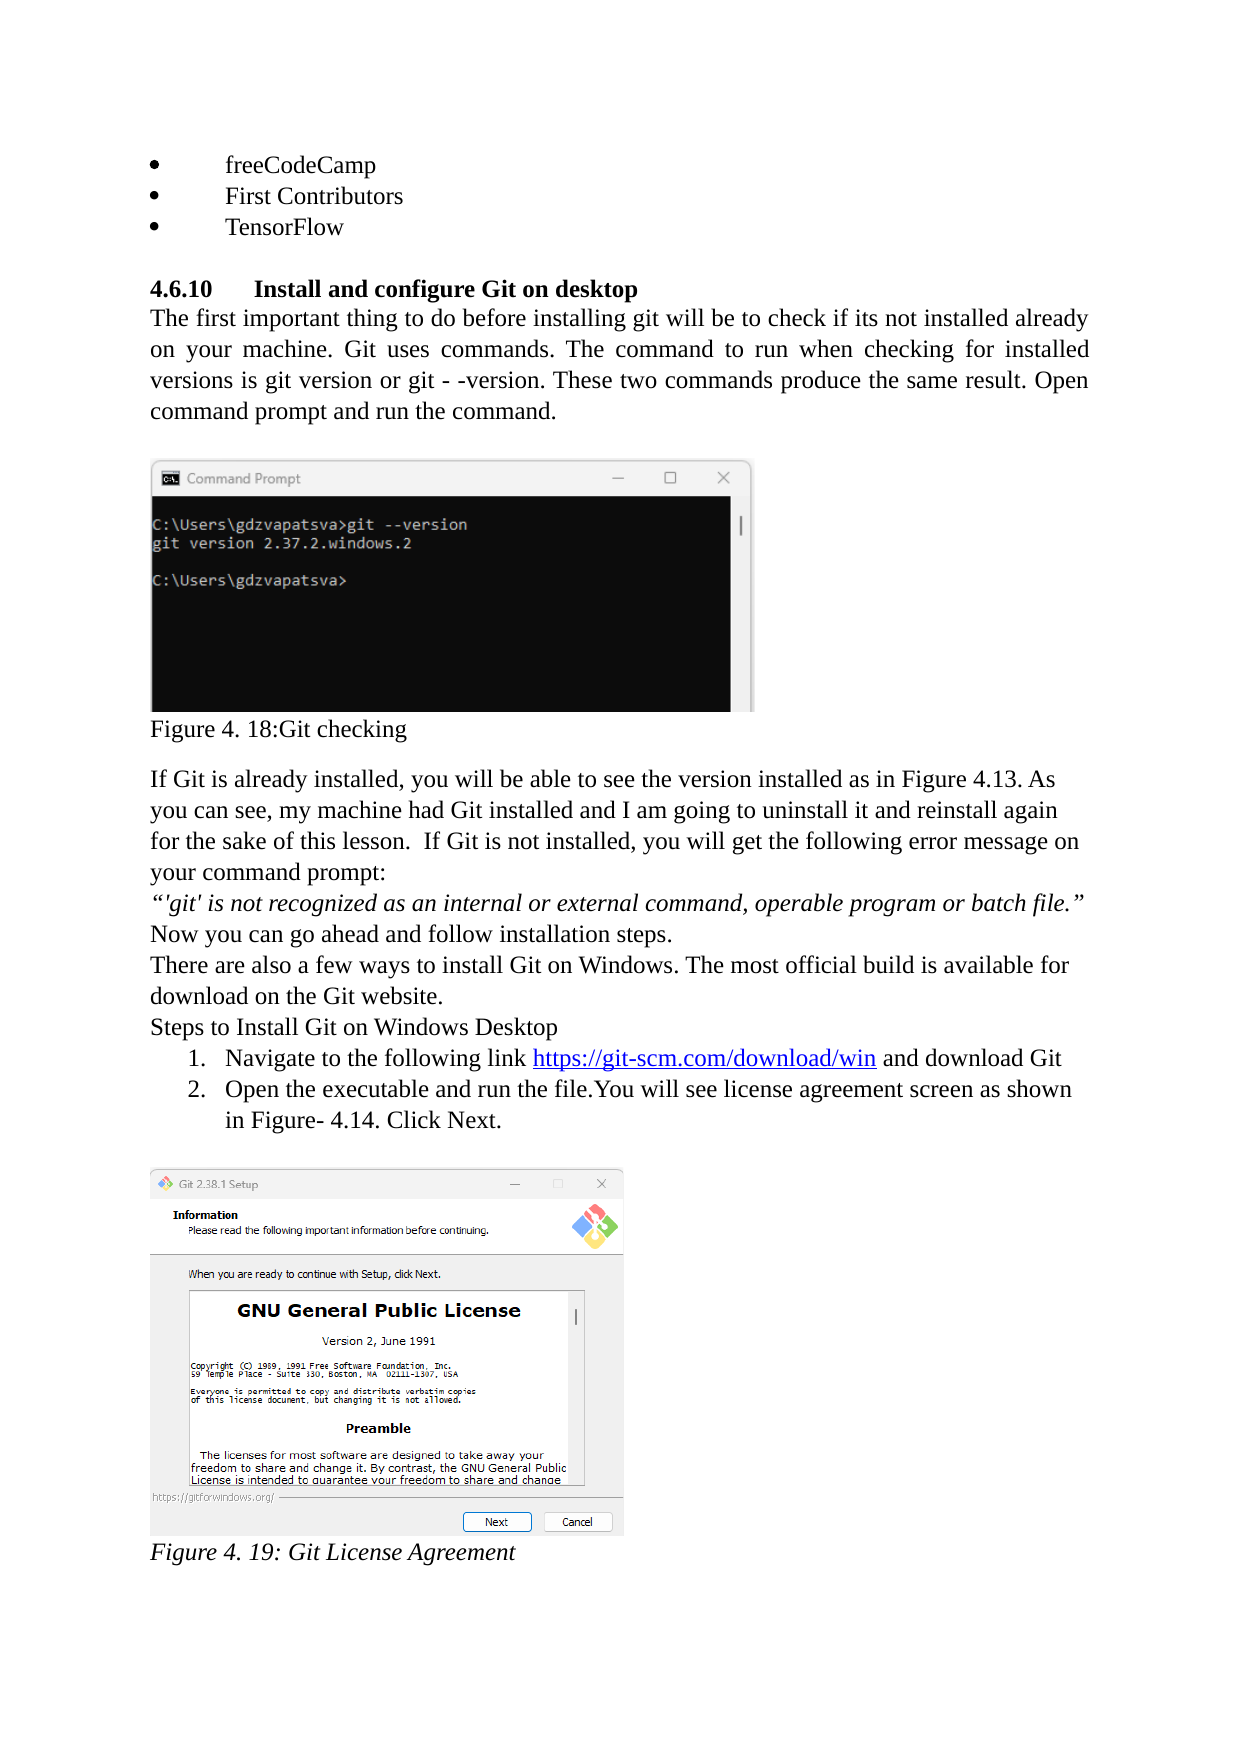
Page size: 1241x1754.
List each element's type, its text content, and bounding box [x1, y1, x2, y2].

list First Contributors [150, 181, 1090, 210]
subtitle 4.6.10 Install and configure Git on desktop [150, 274, 1090, 303]
text The first important thing to do before installing git will be to check if its not installed already on your machine. Git uses commands. The command to run when checking for installed versions is git version or git - -version. These two commands produce the same result. Open command prompt and run the command. [150, 303, 1090, 425]
picture [150, 458, 755, 712]
text Figure 4. 18:Git checking [150, 714, 1090, 743]
text There are also a few ways to install Git on Windows. The most official build is available for download on the Git website. [150, 950, 1090, 1010]
picture [150, 1167, 624, 1536]
list Open the executable and run the file.You will see license agreement screen as shown in Figure- 4.14. Click Next. [187, 1074, 1090, 1134]
list TensorFlow [150, 212, 1090, 241]
text “'git' is not recognized as an internal or external command, operable program or batch file.” [150, 888, 1090, 917]
text Figure 4. 19: Git License Agreement [150, 1537, 1090, 1566]
text If Git is already installed, you will be able to see the version installed as in Figure 4.13. As you can see, my machine had Git installed and I am going to uninstall it and reinstall again for the sake of this lesson. If Git is not installed, you will get the following error message on your command prompt: [150, 764, 1090, 886]
list Navigate to the following link https://git-scm.com/download/win and download Git [187, 1043, 1090, 1072]
list freeCodeCamp [150, 150, 1090, 179]
text Steps to Install Git on Windows Desktop [150, 1012, 1090, 1041]
text Now you can go ahead and follow installation steps. [150, 919, 1090, 948]
